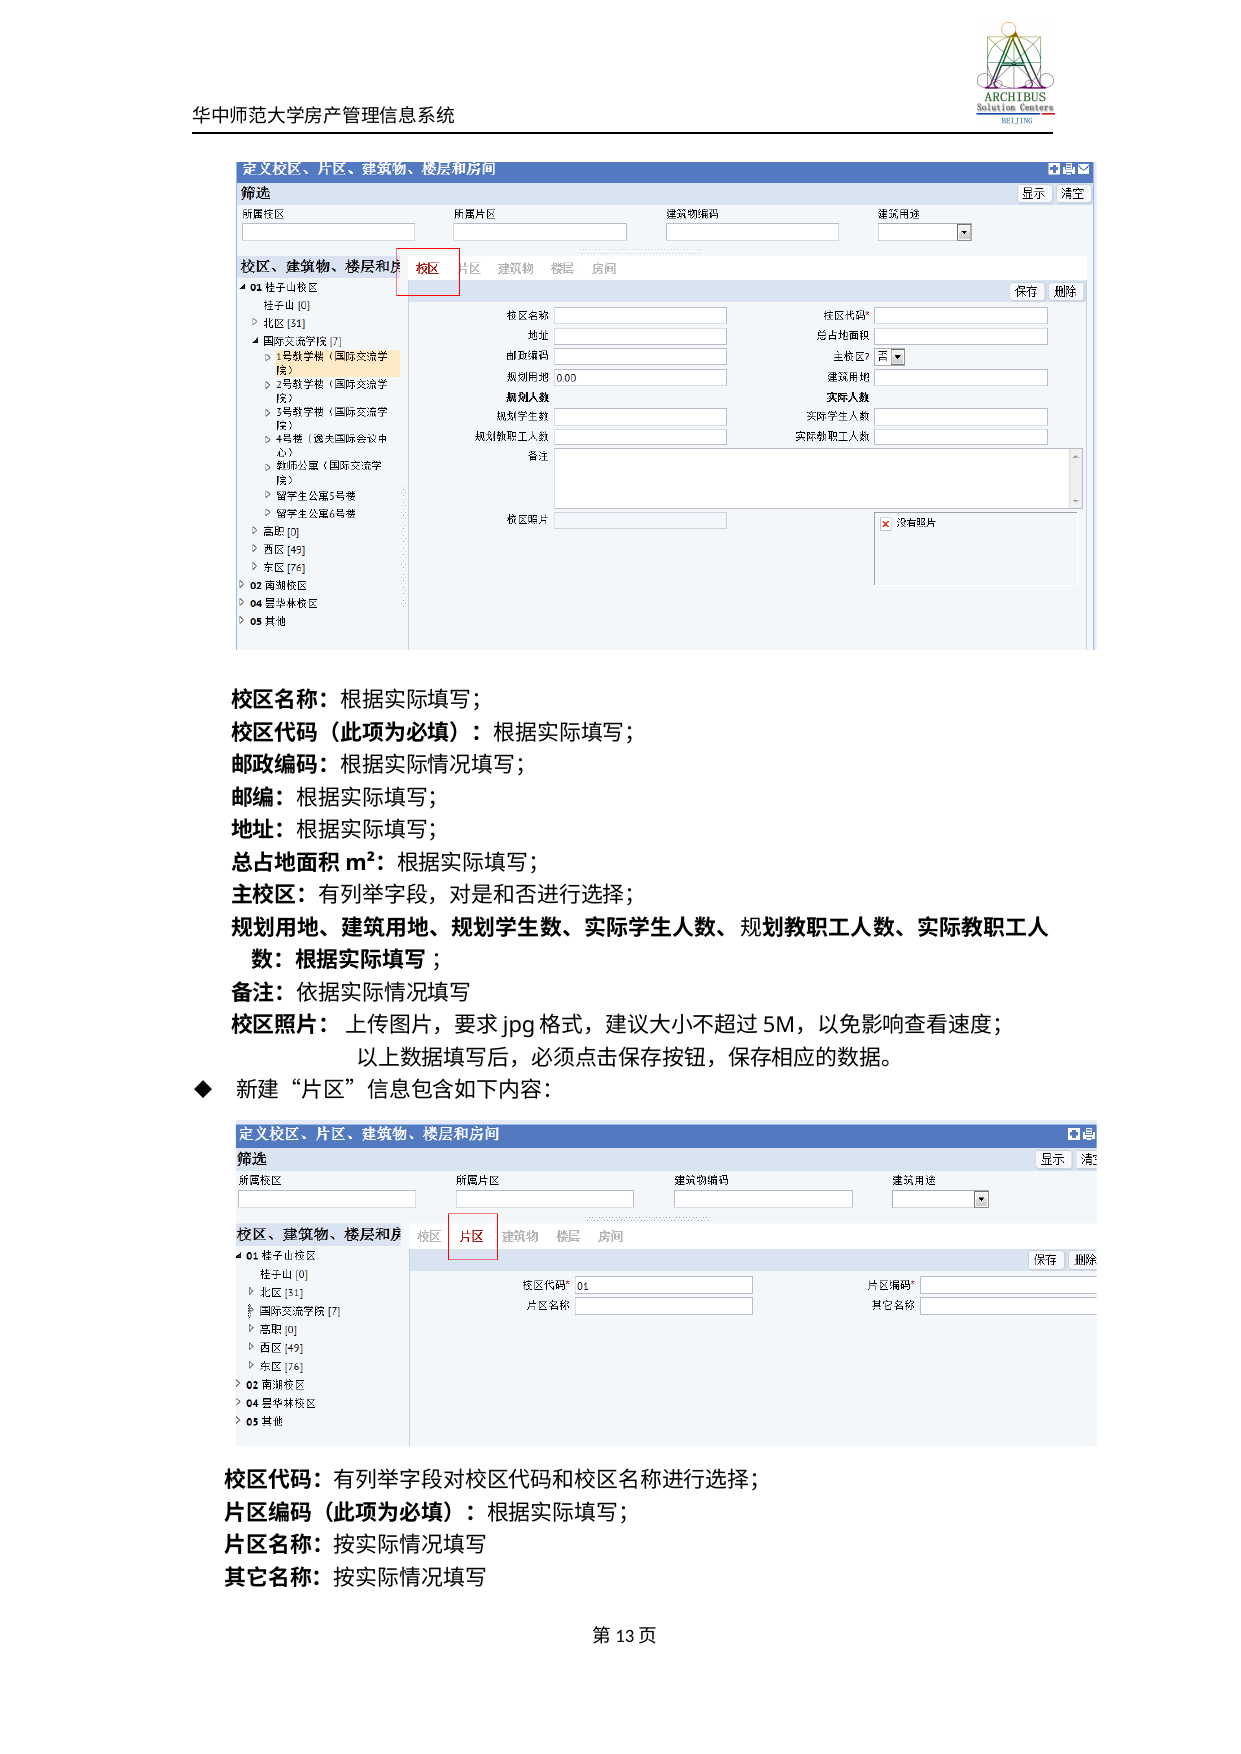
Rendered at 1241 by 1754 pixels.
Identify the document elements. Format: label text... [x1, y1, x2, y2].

picture [235, 1120, 1097, 1446]
text 校区名称：根据实际填写； [231, 682, 1050, 714]
text 主校区：有列举字段，对是和否进行选择； [231, 877, 1050, 909]
text 地址：根据实际填写； [231, 812, 1050, 844]
picture [976, 22, 1055, 126]
text 总占地面积 m²：根据实际填写； [231, 844, 1050, 877]
text 校区照片： 上传图片，要求jpg格式，建议大小不超过5M，以免影响查看速度； [231, 1007, 1050, 1039]
list 新建“片区”信息包含如下内容： [192, 1072, 1050, 1104]
text 片区名称：按实际情况填写 [192, 1527, 1011, 1559]
text 其它名称：按实际情况填写 [192, 1559, 1011, 1592]
text 校区代码：有列举字段对校区代码和校区名称进行选择； [192, 1462, 1050, 1494]
picture [235, 162, 1097, 650]
text 以上数据填写后，必须点击保存按钮，保存相应的数据。 [192, 1039, 1050, 1072]
text 邮编：根据实际填写； [231, 779, 1050, 812]
text 校区代码（此项为必填）：根据实际填写； [231, 714, 1050, 747]
text 邮政编码：根据实际情况填写； [231, 747, 1050, 779]
text 备注：依据实际情况填写 [231, 974, 1050, 1007]
text 片区编码（此项为必填）：根据实际填写； [192, 1494, 1050, 1527]
text 规划用地、建筑用地、规划学生数、实际学生人数、规划教职工人数、实际教职工人数：根据实际填写 ； [231, 909, 1050, 974]
